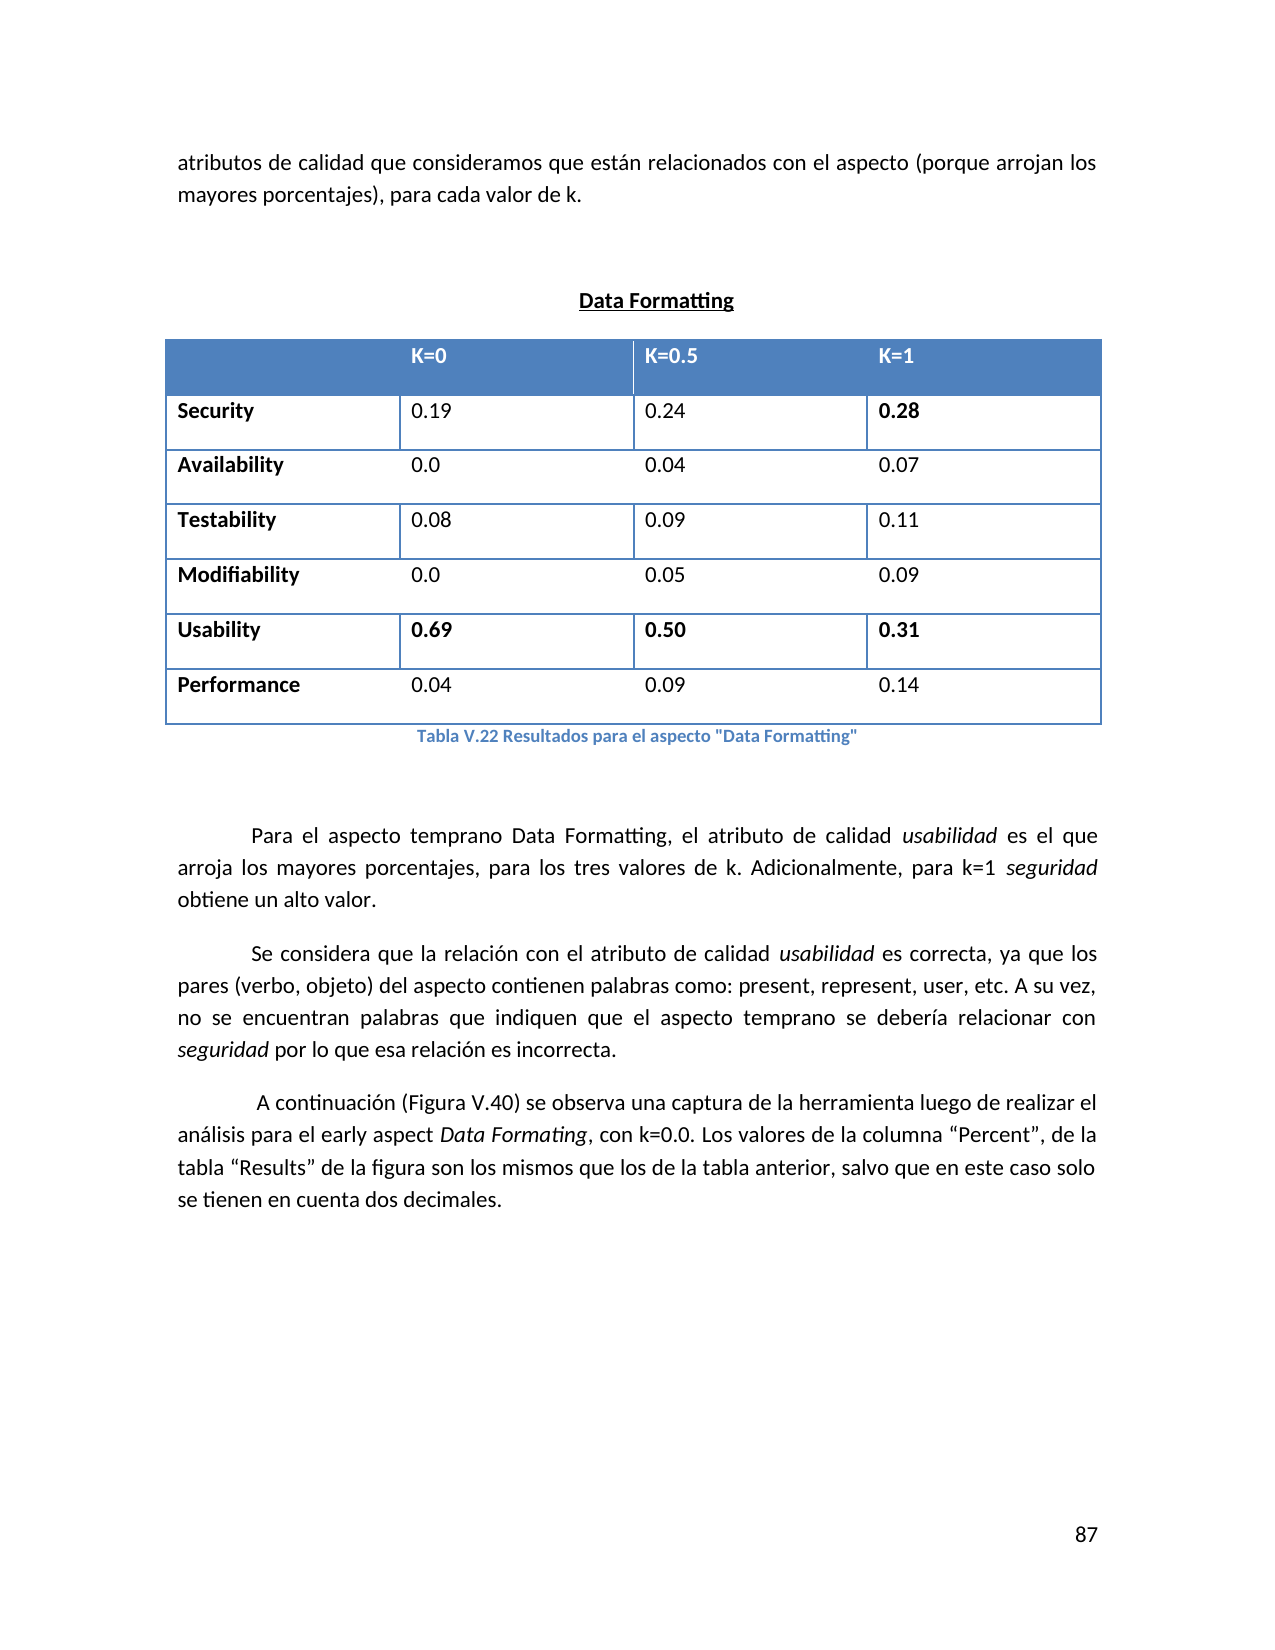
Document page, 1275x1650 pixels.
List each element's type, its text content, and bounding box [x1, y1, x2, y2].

table_cell 0.08 [401, 505, 633, 558]
table_cell Testability [167, 505, 399, 558]
table_cell 0.28 [868, 396, 1100, 448]
table_cell 0.50 [635, 615, 866, 668]
table_cell 0.04 [634, 451, 867, 503]
table_cell 0.11 [868, 505, 1100, 558]
table_cell 0.69 [401, 615, 633, 668]
table_header K=1 [867, 341, 1100, 394]
table_cell Security [167, 396, 399, 448]
table_cell 0.04 [400, 670, 633, 722]
table_cell 0.09 [867, 560, 1100, 613]
table_cell 0.0 [400, 451, 633, 503]
table_cell 0.19 [401, 396, 633, 448]
table_cell Availability [167, 451, 400, 503]
table_cell 0.05 [634, 560, 867, 613]
table_cell Modifiability [167, 560, 400, 613]
text Se considera que la relación con el atributo de calidad usabilidad es correcta, ya que los pares (verbo, objeto) del aspecto contienen palabras como: present, represent, user, etc. A su vez, no se encuentran palabras que indiquen que el aspecto temprano se debería relacionar con seguridad por lo que esa relación es incorrecta. [177, 939, 1098, 1063]
table_cell 0.09 [635, 505, 866, 558]
table_cell 0.24 [635, 396, 866, 448]
table_cell 0.0 [400, 560, 633, 613]
table_header K=0 [400, 341, 633, 394]
table_cell 0.07 [867, 451, 1100, 503]
text Data Formatting [177, 286, 1098, 314]
table_header K=0.5 [634, 341, 867, 394]
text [177, 148, 1098, 208]
text A continuación (Figura V.12) se observa una captura de la herramienta luego de realizar el análisis para el early aspect Data Formating, con k=0.0. Los valores de la columna “Percent”, de la tabla “Results” de la figura son los mismos que los de la tabla anterior, salvo que en este caso solo se tienen en cuenta dos decimales. [177, 1088, 1098, 1213]
text Para el aspecto temprano Data Formatting, el atributo de calidad usabilidad es el que arroja los mayores porcentajes, para los tres valores de k. Adicionalmente, para k=1 seguridad obtiene un alto valor. [177, 821, 1098, 914]
table_cell 0.09 [634, 670, 867, 722]
table_cell Usability [167, 615, 399, 668]
table_header [167, 341, 400, 394]
table_cell 0.31 [868, 615, 1100, 668]
table_cell 0.14 [867, 670, 1100, 722]
table_cell Performance [167, 670, 400, 722]
